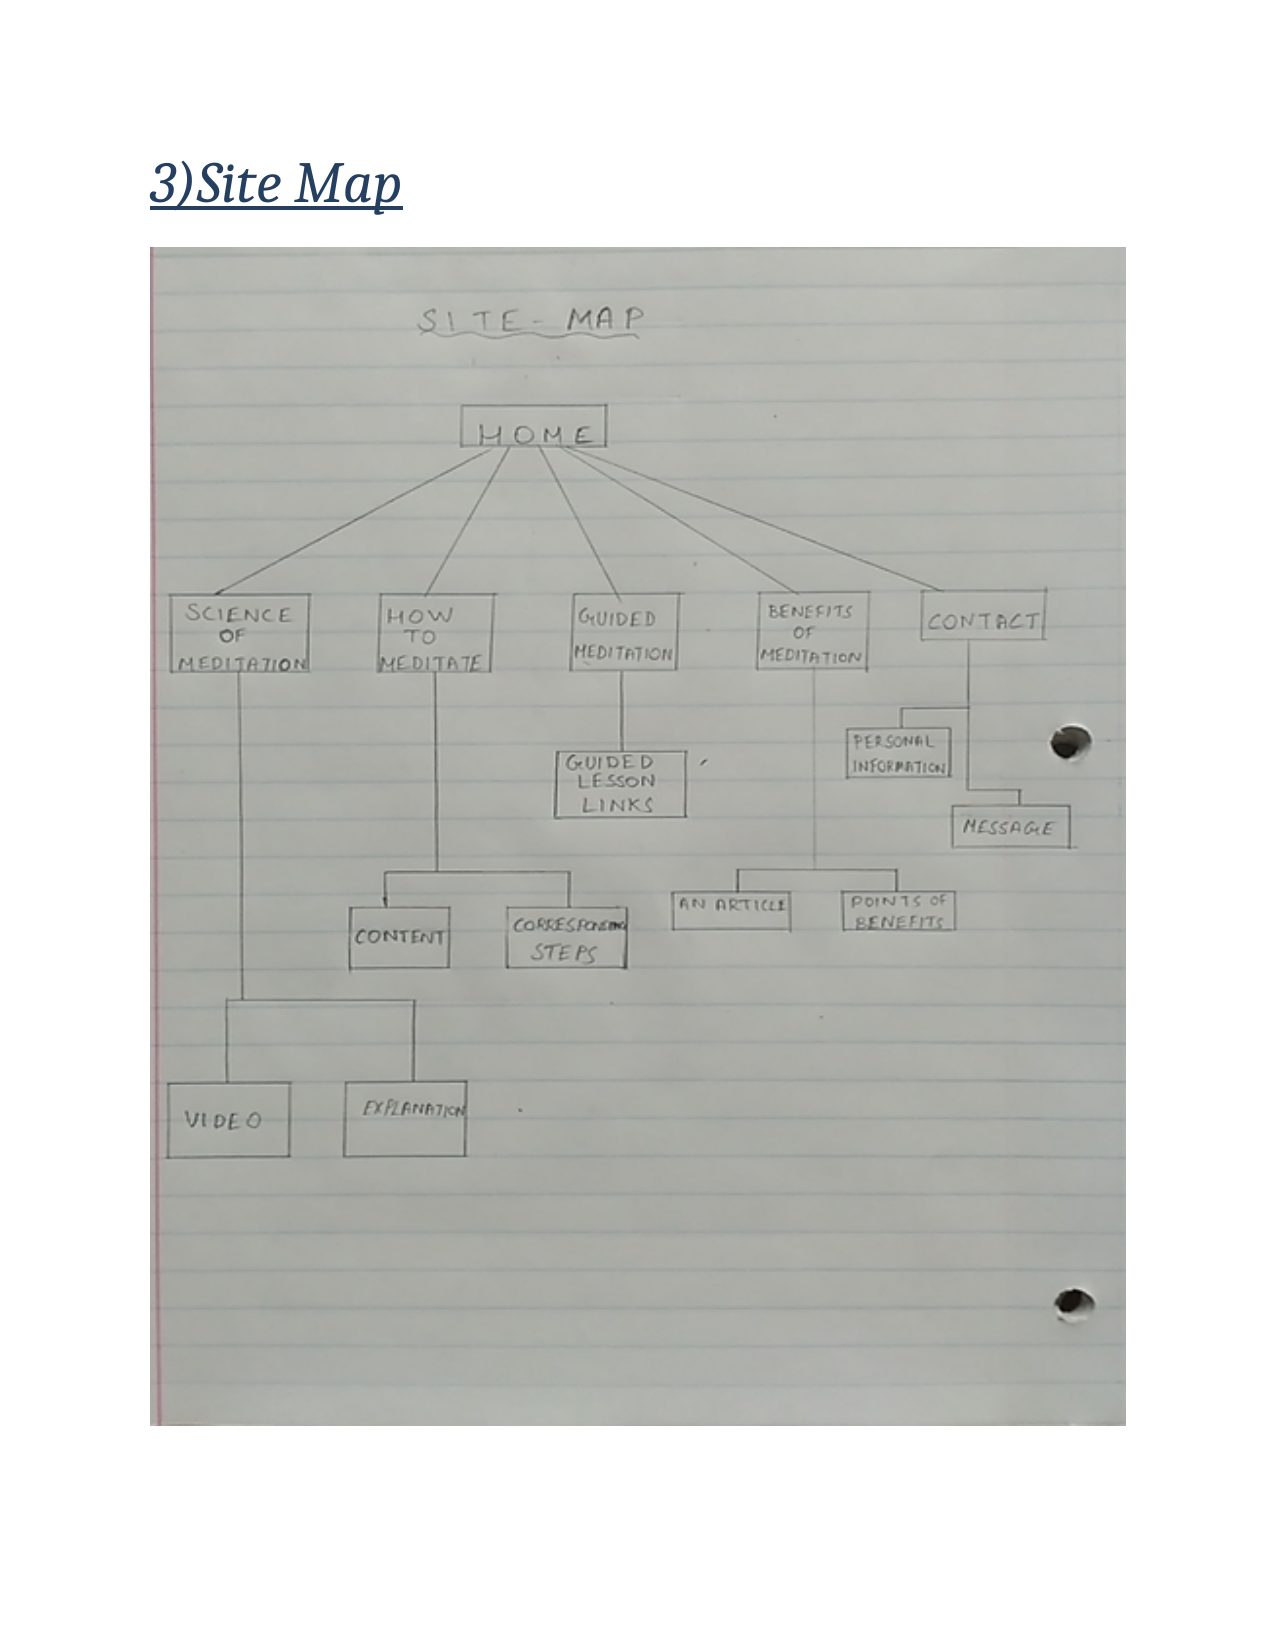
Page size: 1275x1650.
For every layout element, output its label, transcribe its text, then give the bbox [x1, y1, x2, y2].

picture [150, 247, 1126, 1426]
text 3)Site Map [150, 150, 1125, 217]
